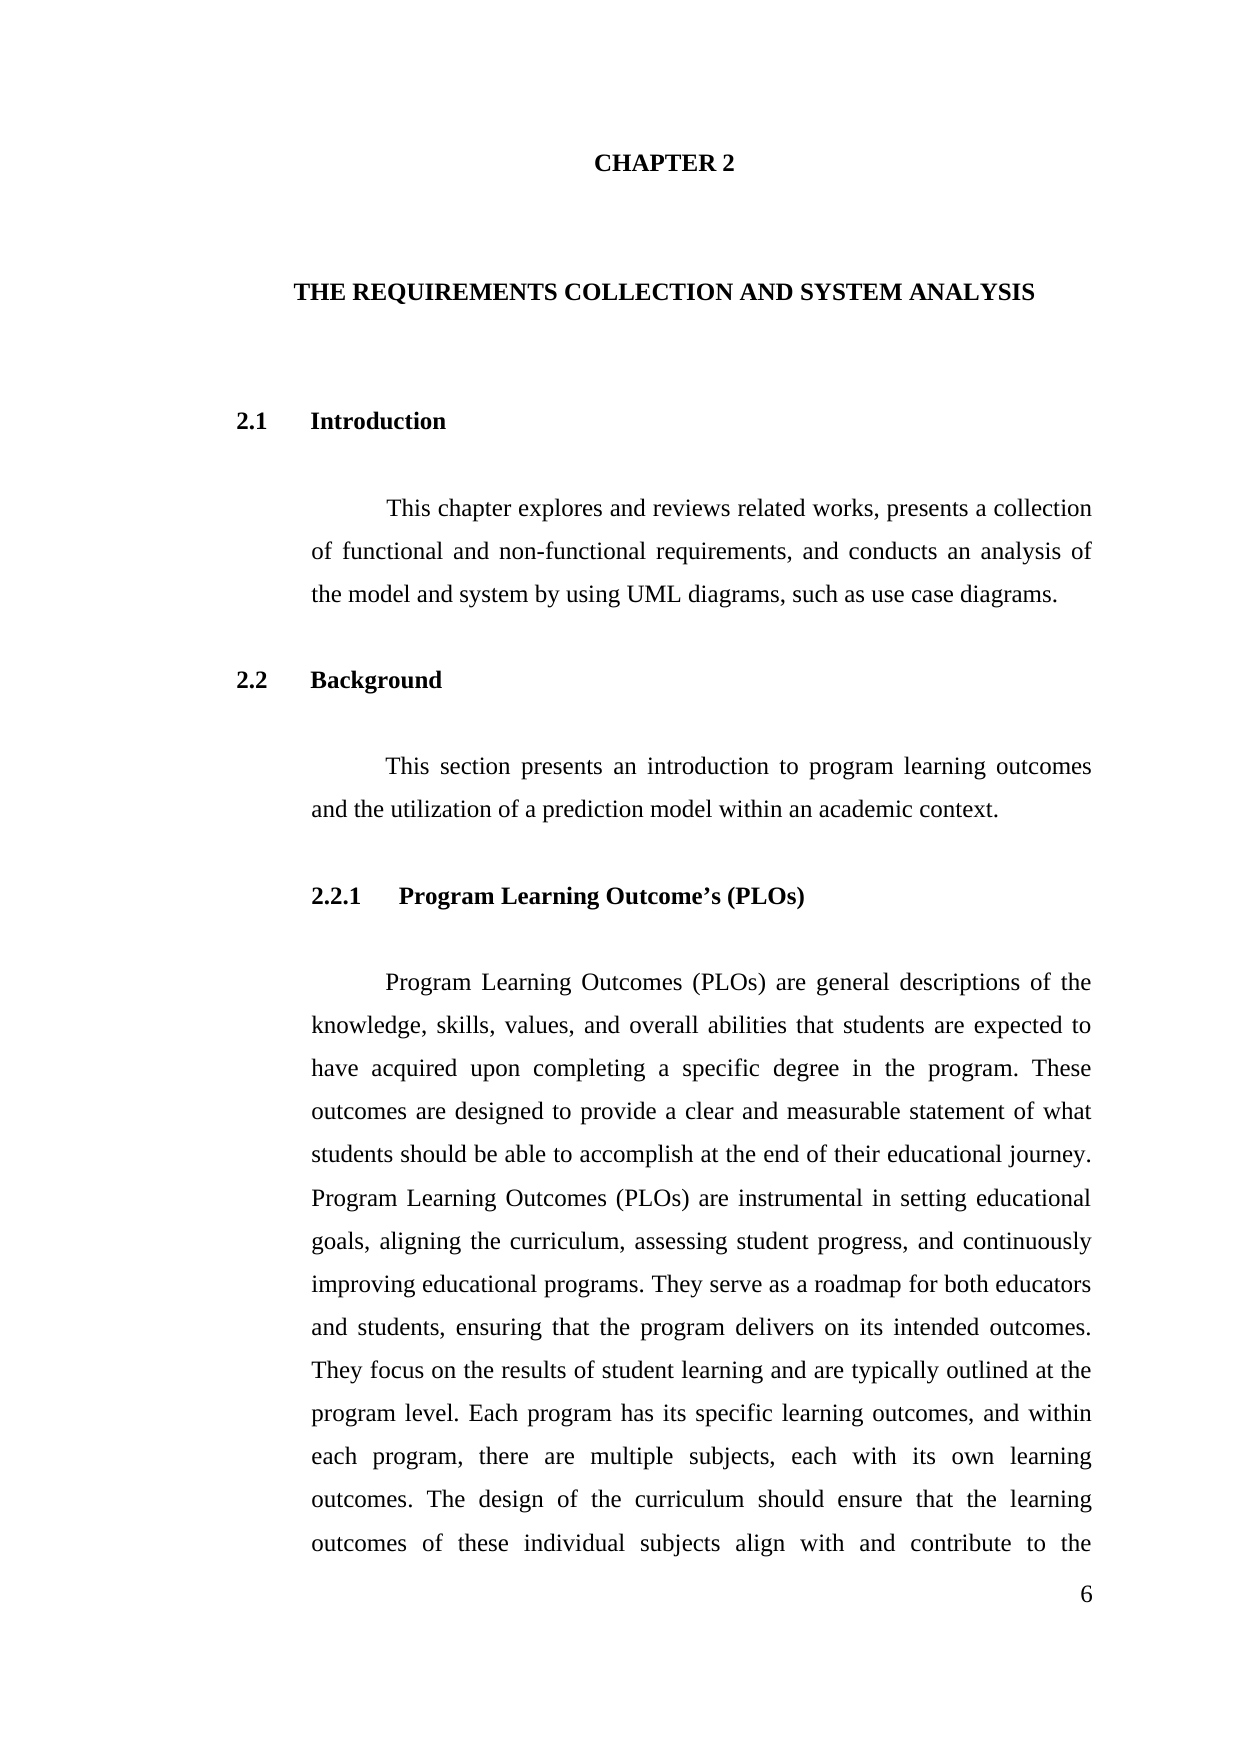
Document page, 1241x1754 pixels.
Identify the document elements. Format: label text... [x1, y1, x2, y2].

text This chapter explores and reviews related works, presents a collection of functional and non-functional requirements, and conducts an analysis of the model and system by using UML diagrams, such as use case diagrams. [311, 493, 1092, 608]
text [311, 967, 1092, 1556]
subtitle Background [236, 665, 1092, 694]
subtitle THE REQUIREMENTS COLLECTION AND SYSTEM ANALYSIS [199, 277, 1092, 306]
text This section presents an introduction to program learning outcomes and the utilization of a prediction model within an academic context. [311, 751, 1092, 823]
subtitle Program Learning Outcome’s (PLOs) [311, 881, 1092, 909]
subtitle Introduction [236, 406, 1092, 435]
